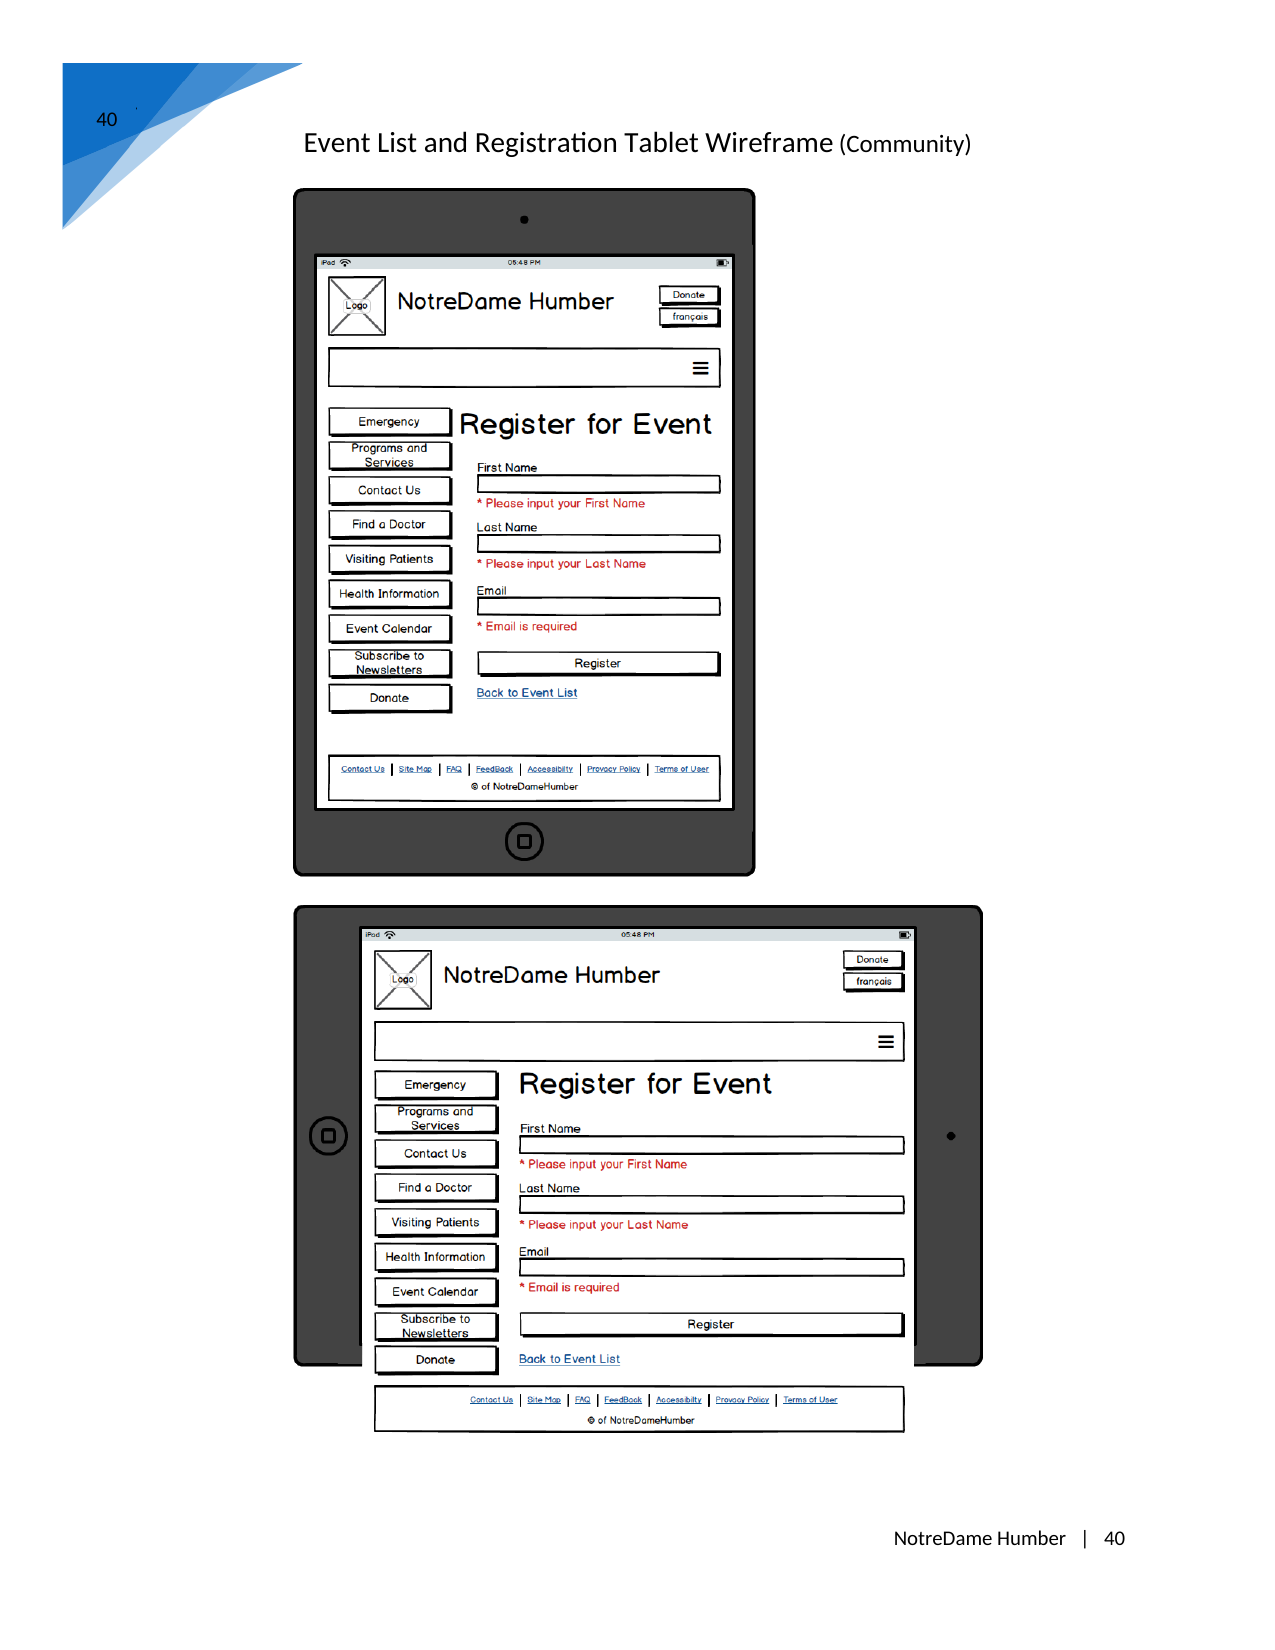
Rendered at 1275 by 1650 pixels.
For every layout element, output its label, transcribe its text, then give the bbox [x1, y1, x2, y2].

picture [62, 62, 983, 1443]
text Event List and Registration Tablet Wireframe (Community) [150, 124, 1125, 160]
